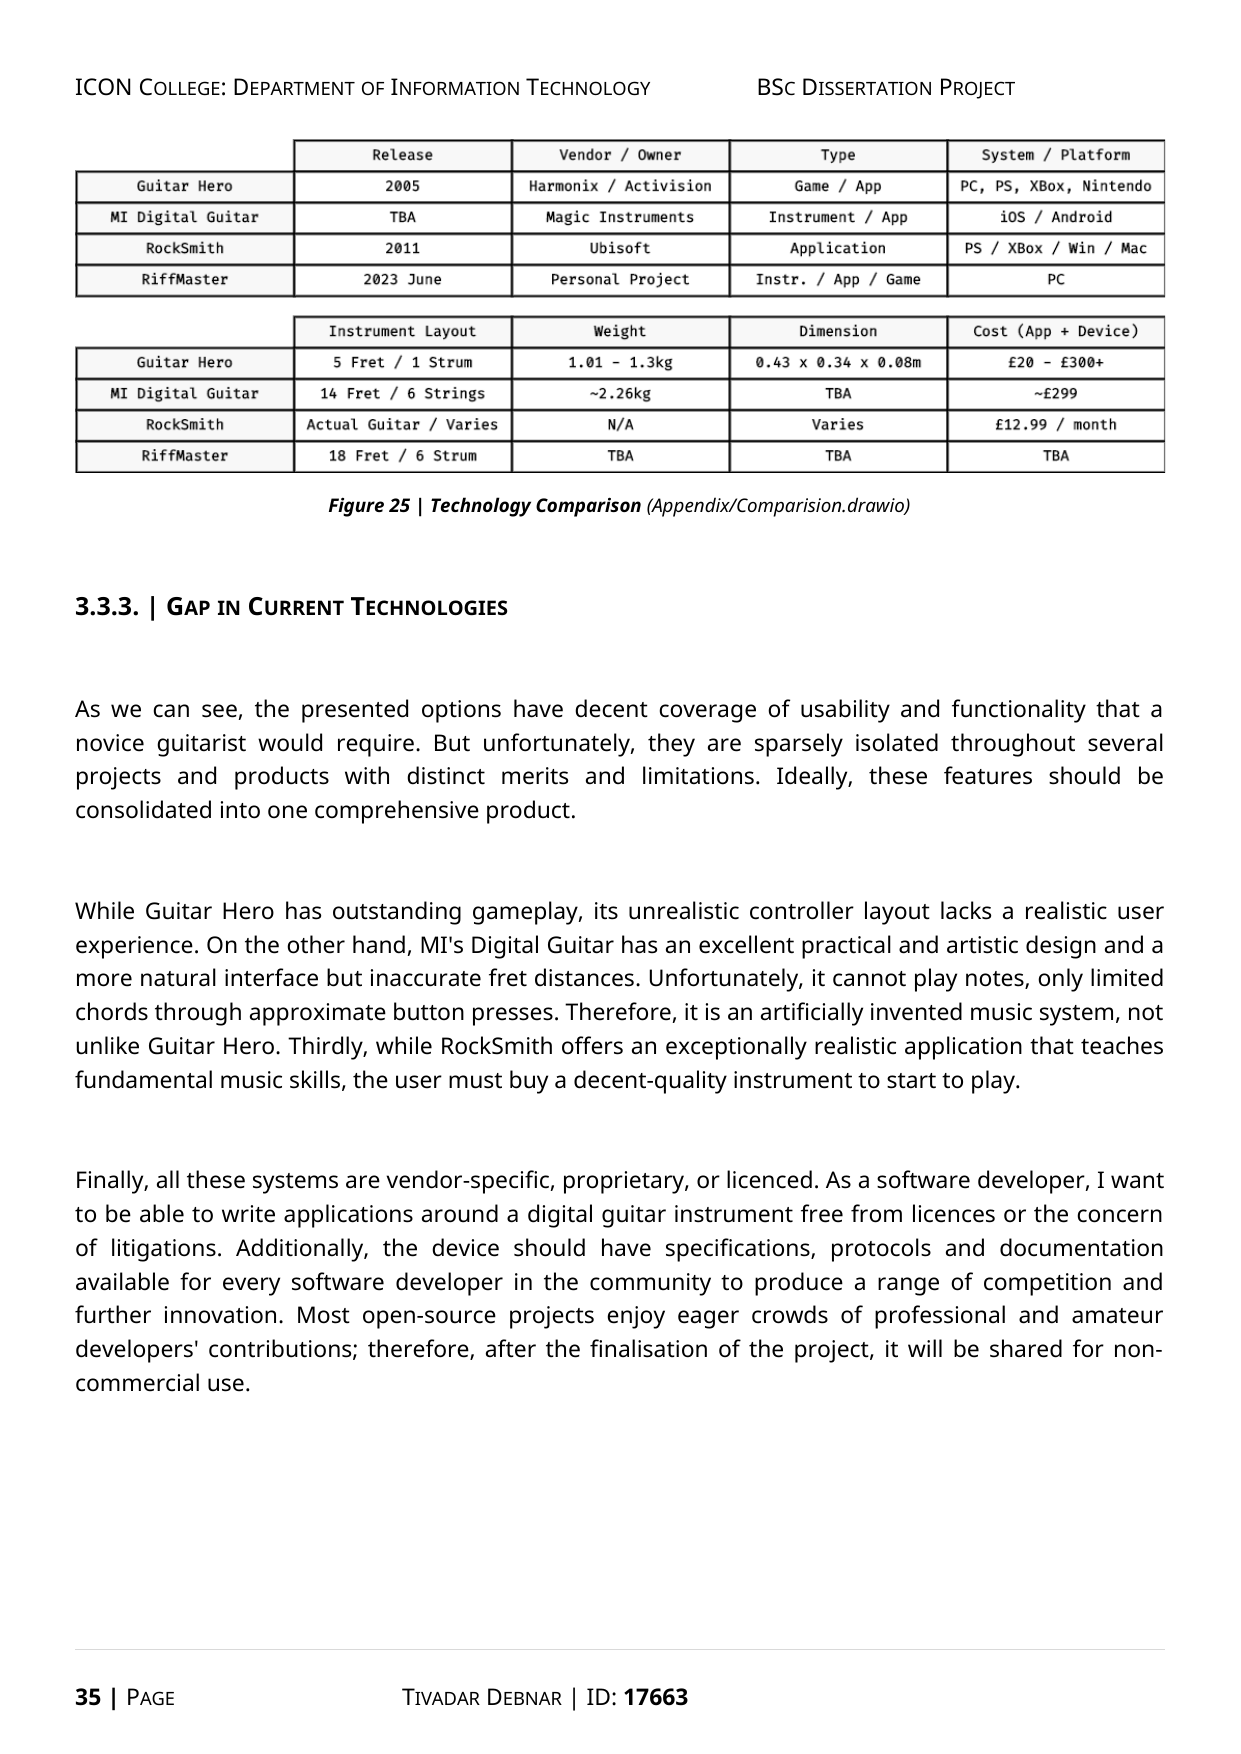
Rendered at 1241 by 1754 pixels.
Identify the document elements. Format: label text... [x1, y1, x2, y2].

text While Guitar Hero has outstanding gameplay, its unrealistic controller layout lacks a realistic user experience. On the other hand, MI's Digital Guitar has an excellent practical and artistic design and a more natural interface but inaccurate fret distances. Unfortunately, it cannot play notes, only limited chords through approximate button presses. Therefore, it is an artificially invented music system, not unlike Guitar Hero. Thirdly, while RockSmith offers an exceptionally realistic application that teaches fundamental music skills, the user must buy a decent-quality instrument to start to play. [75, 895, 1165, 1095]
text As we can see, the presented options have decent coverage of usability and functionality that a novice guitarist would require. But unfortunately, they are sparsely isolated throughout several projects and products with distinct merits and limitations. Ideally, these features should be consolidated into one comprehensive product. [75, 693, 1165, 825]
picture [75, 139, 1166, 473]
subtitle 3.3.3. | Gap in Current Technologies [75, 589, 1165, 623]
text Figure 25 | Technology Comparison (Appendix/Comparision.drawio) [75, 492, 1165, 518]
text Finally, all these systems are vendor-specific, proprietary, or licenced. As a software developer, I want to be able to write applications around a digital guitar instrument free from licences or the concern of litigations. Additionally, the device should have specifications, protocols and documentation available for every software developer in the community to produce a range of competition and further innovation. Most open-source projects enjoy eager crowds of professional and amateur developers' contributions; therefore, after the finalisation of the project, it will be shared for non-commercial use. [75, 1164, 1165, 1398]
